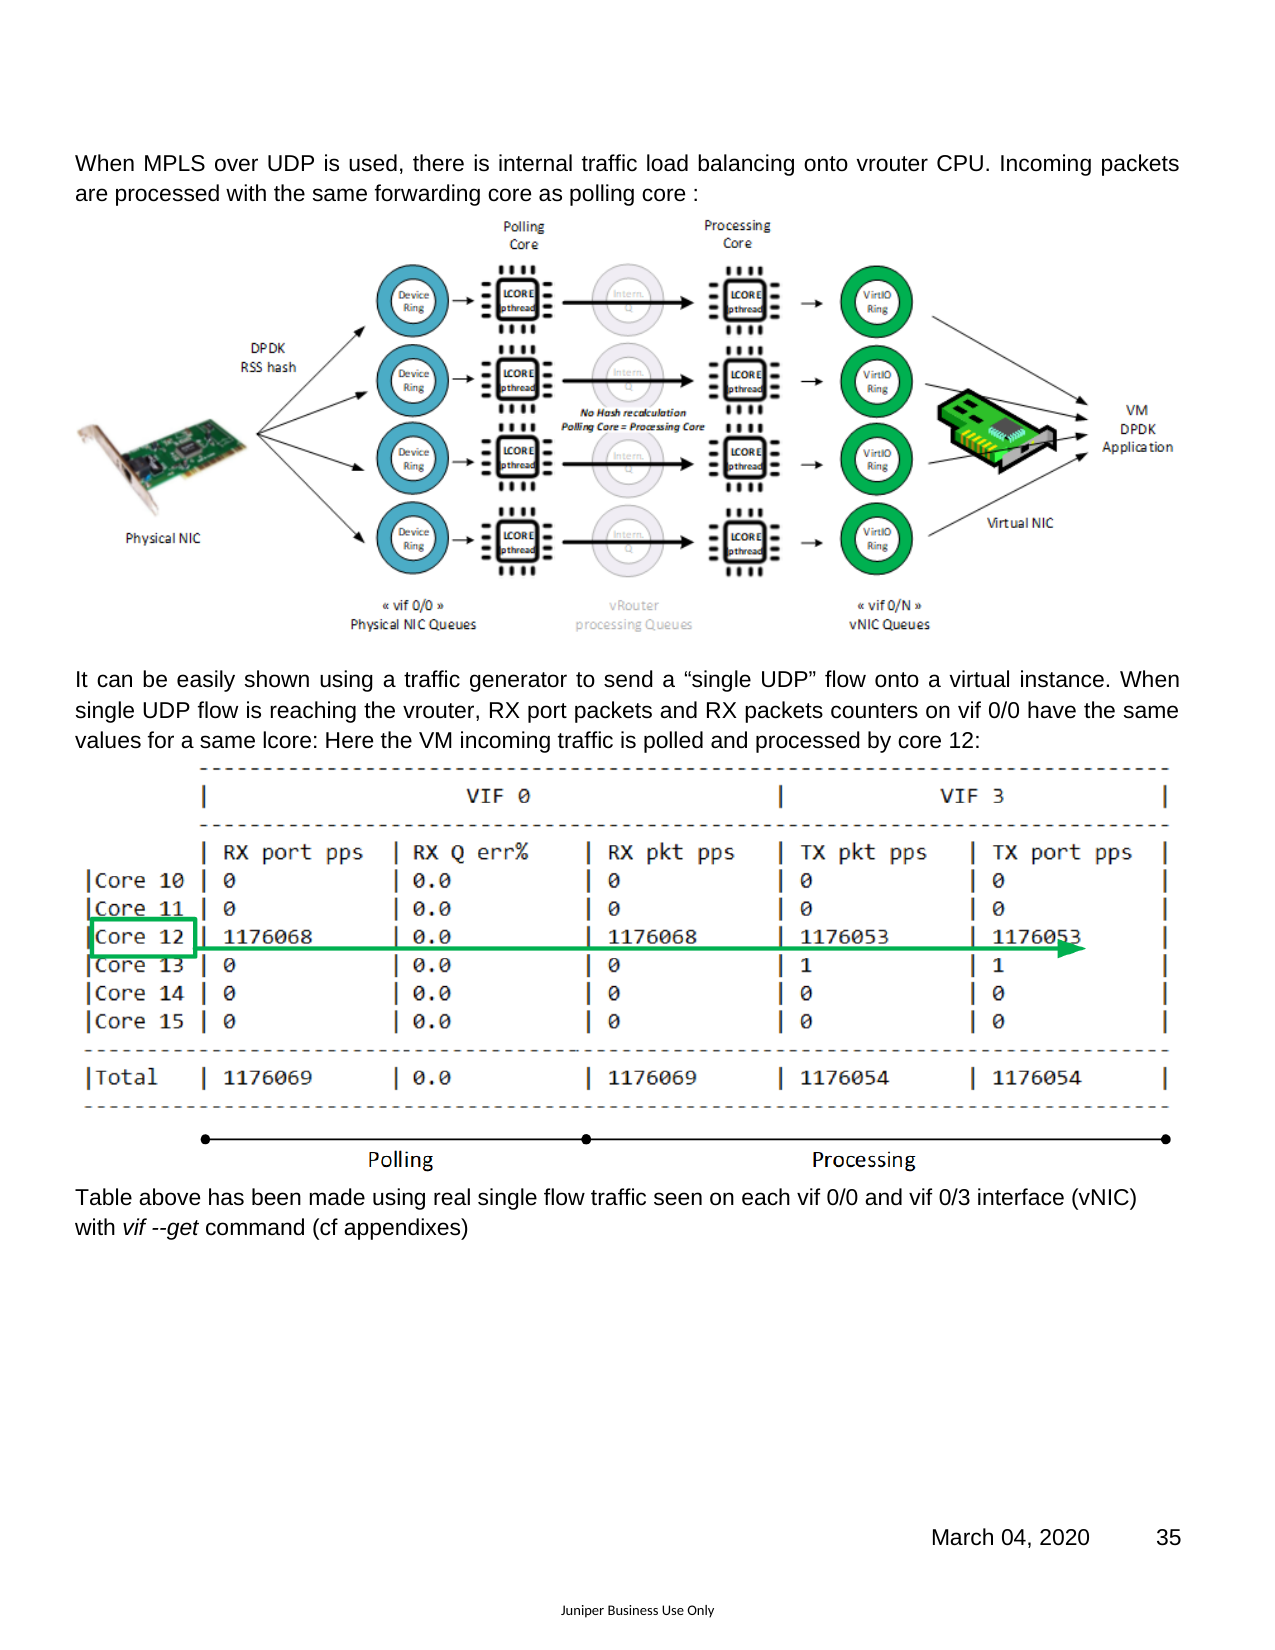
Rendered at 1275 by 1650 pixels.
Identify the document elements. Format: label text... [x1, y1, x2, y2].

picture [75, 757, 1182, 1180]
picture [75, 210, 1182, 642]
text Table above has been made using real single flow traffic seen on each vif 0/0 and vif 0/3 interface (vNIC) with vif --get command (cf appendixes) [75, 1184, 1181, 1240]
text When MPLS over UDP is used, there is internal traffic load balancing onto vrouter CPU. Incoming packets are processed with the same forwarding core as polling core : [75, 150, 1181, 207]
text It can be easily shown using a traffic generator to send a “single UDP” flow onto a virtual instance. When single UDP flow is reaching the vrouter, RX port packets and RX packets counters on vif 0/0 have the same values for a same lcore: Here the VM incoming traffic is polled and processed by core 12: [75, 666, 1181, 753]
